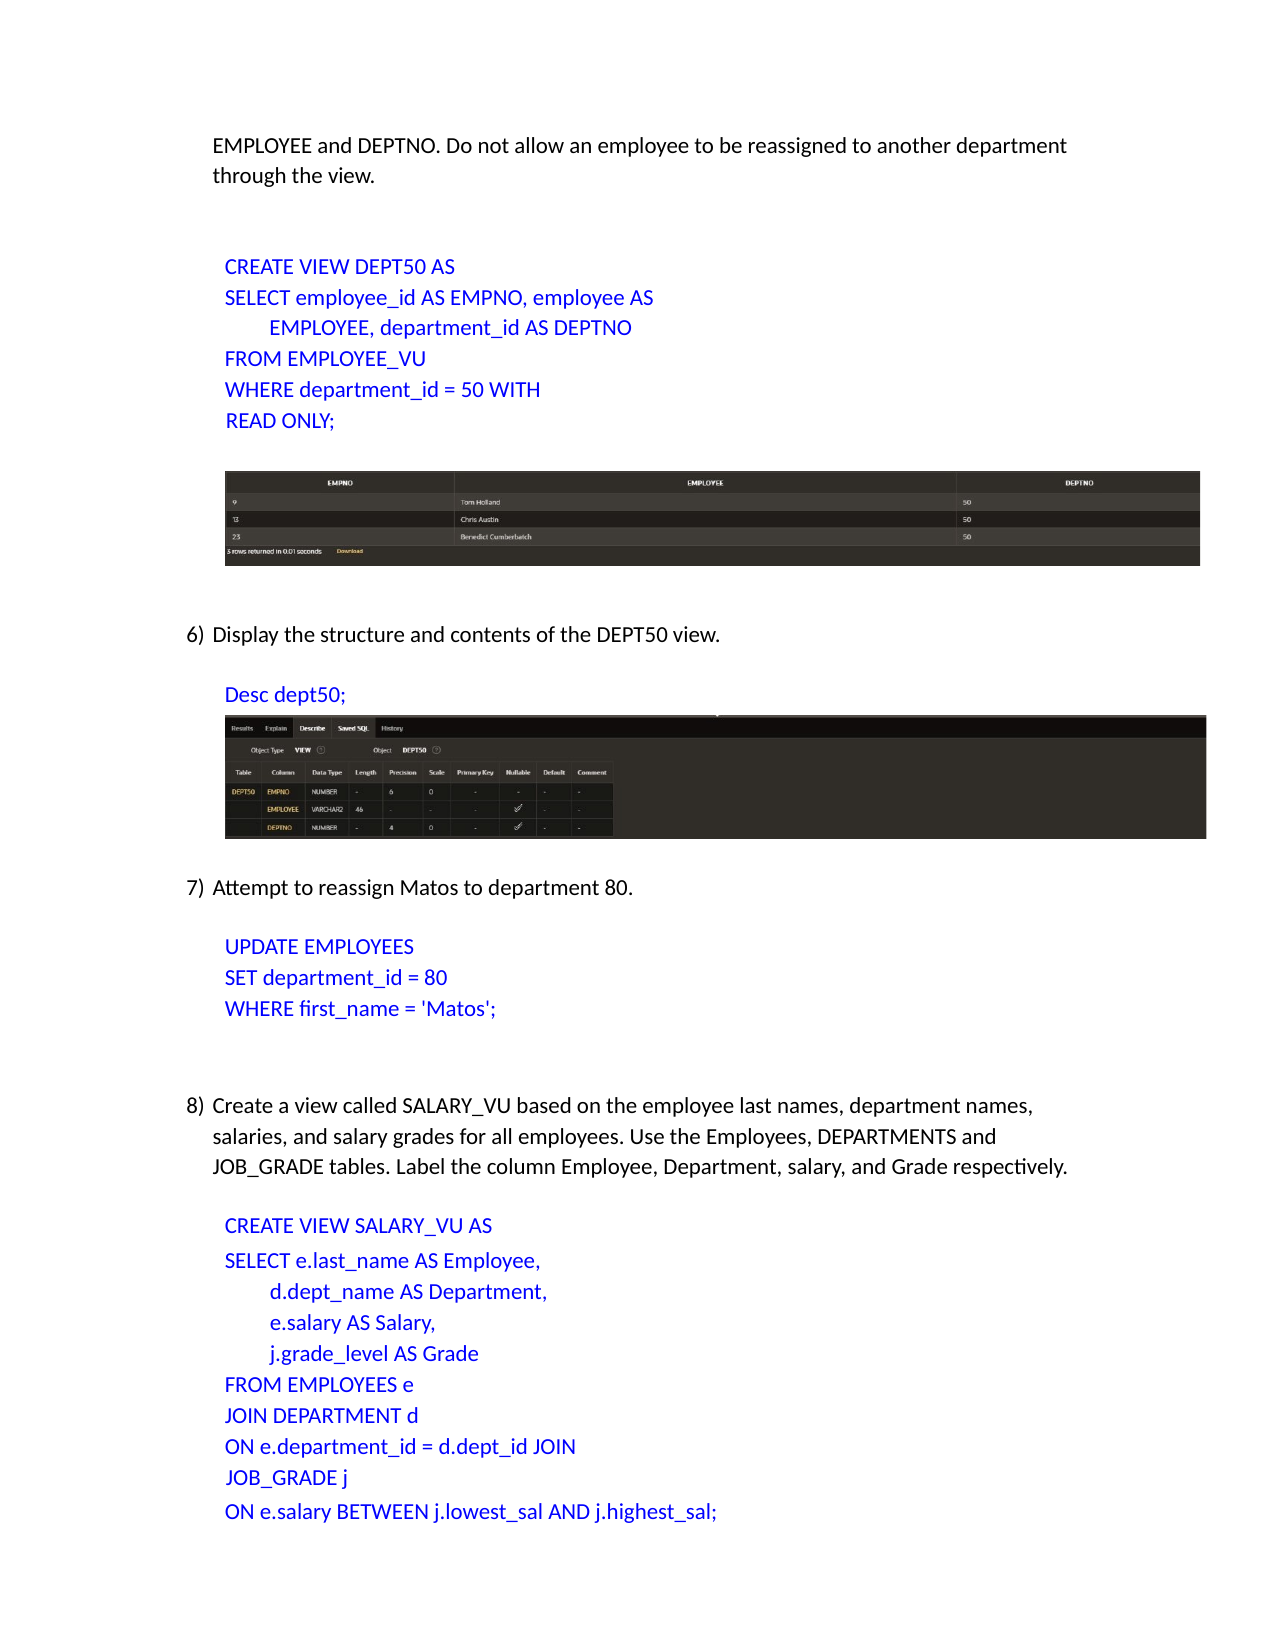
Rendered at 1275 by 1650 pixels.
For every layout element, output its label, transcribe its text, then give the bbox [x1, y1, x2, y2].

list Attempt to reassign Matos to department 80. [186, 873, 1109, 901]
text SELECT e.last_name AS Employee, [224, 1246, 1053, 1274]
text CREATE VIEW DEPT50 AS [224, 252, 1053, 280]
text UPDATE EMPLOYEES [224, 932, 1053, 960]
text JOIN DEPARTMENT d [224, 1401, 1053, 1429]
text WHERE first_name = 'Matos'; [224, 994, 1053, 1022]
picture [225, 715, 1207, 839]
list Create a view called SALARY_VU based on the employee last names, department names, salaries, and salary grades for all employees. Use the Employees, DEPARTMENTS and JOB_GRADE tables. Label the column Employee, Department, salary, and Grade respectively. [186, 1092, 1109, 1180]
picture [225, 471, 1200, 566]
text d.dept_name AS Department, [269, 1277, 1053, 1305]
text SET department_id = 80 [224, 963, 1053, 991]
text ON e.salary BETWEEN j.lowest_sal AND j.highest_sal; [224, 1497, 1053, 1525]
text FROM EMPLOYEES e [224, 1370, 1053, 1398]
text e.salary AS Salary, [269, 1308, 1053, 1336]
list Display the structure and contents of the DEPT50 view. [186, 621, 1109, 649]
text Desc dept50; [224, 680, 1053, 708]
text SELECT employee_id AS EMPNO, employee AS EMPLOYEE, department_id AS DEPTNO [224, 283, 666, 342]
text FROM EMPLOYEE_VU [224, 344, 1053, 373]
text j.grade_level AS Grade [269, 1339, 1053, 1367]
text WHERE department_id = 50 WITH READ ONLY; [224, 376, 573, 434]
text CREATE VIEW SALARY_VU AS [224, 1212, 1053, 1240]
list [186, 131, 1109, 189]
text ON e.department_id = d.dept_id JOIN JOB_GRADE j [224, 1432, 611, 1491]
